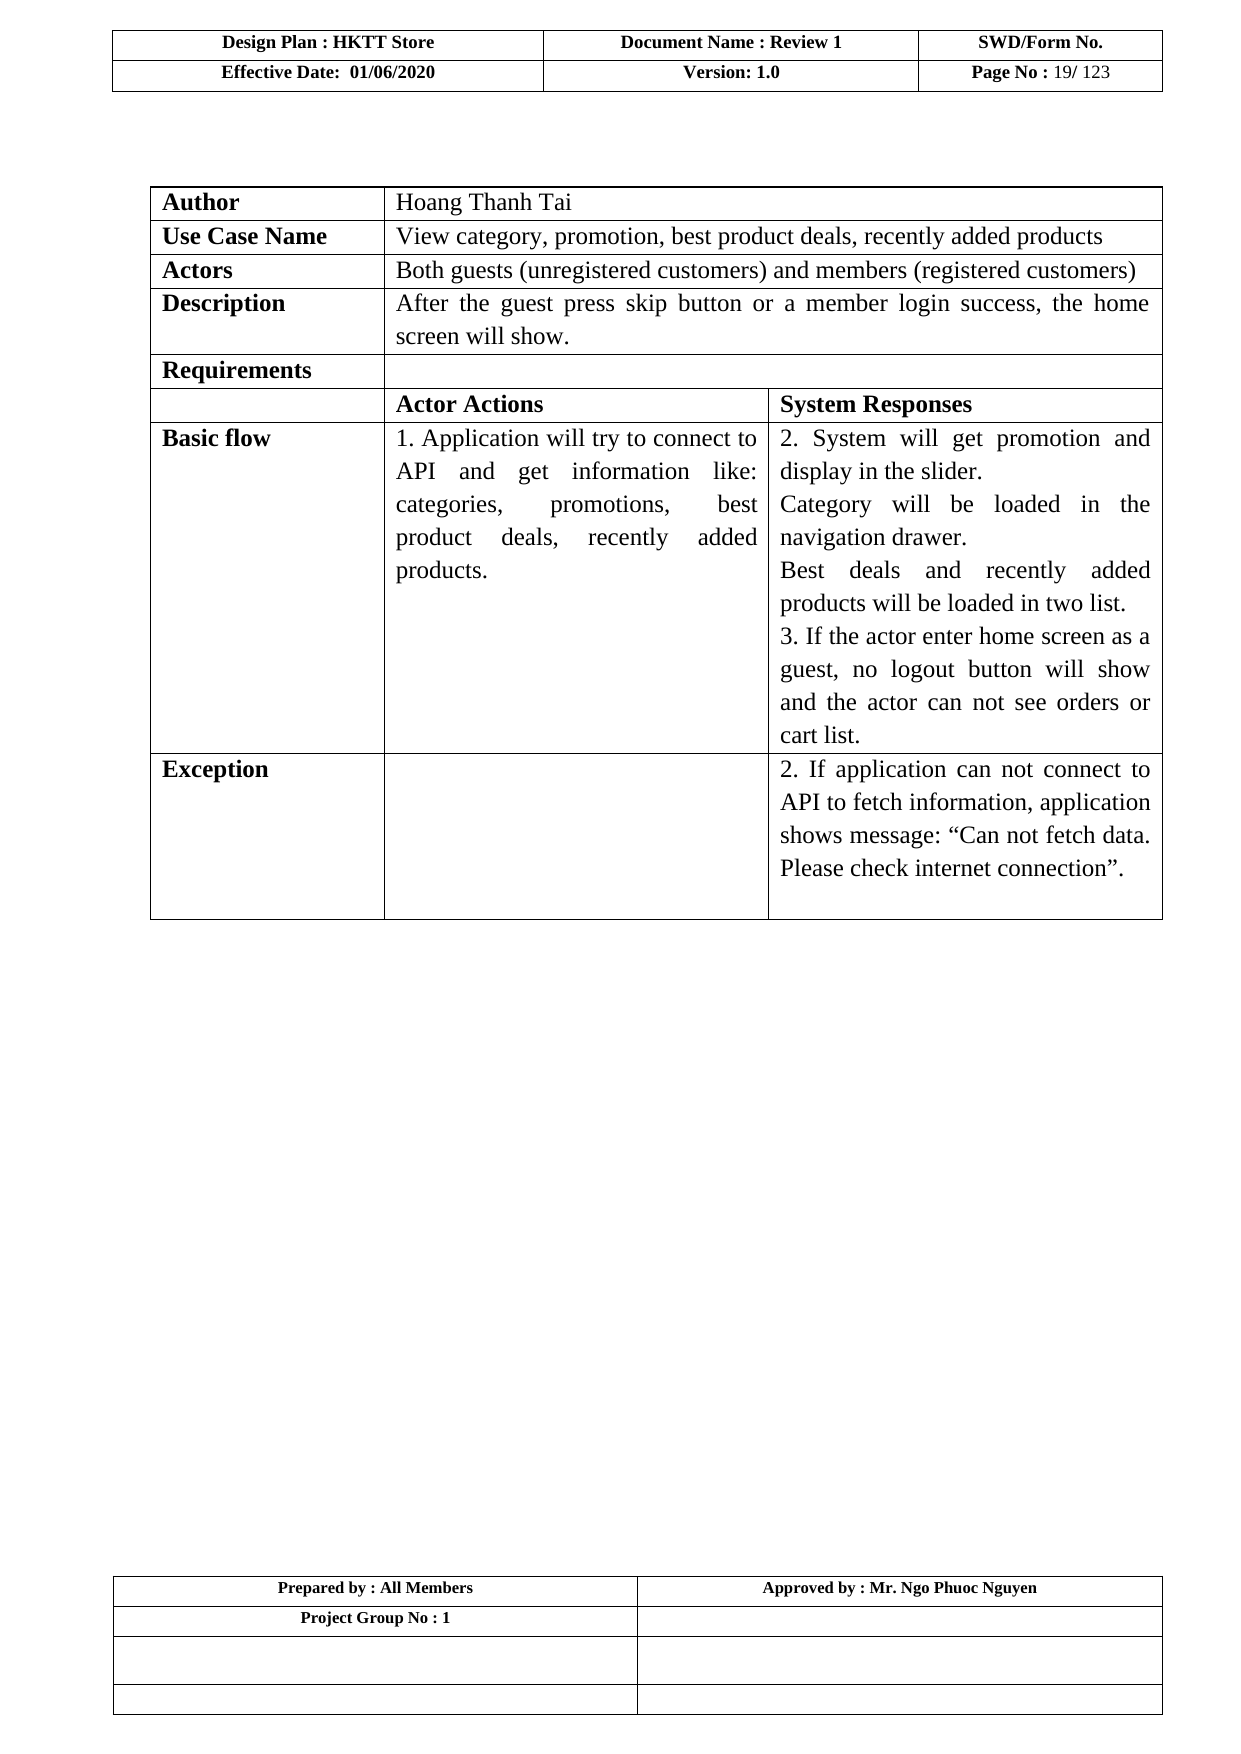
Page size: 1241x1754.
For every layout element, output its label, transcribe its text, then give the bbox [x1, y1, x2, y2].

table_header Hoang Thanh Tai [385, 188, 1162, 220]
table_cell [385, 355, 1162, 388]
table_cell Actors [151, 255, 384, 287]
table_cell Exception [151, 754, 384, 919]
table_cell Basic flow [151, 423, 384, 753]
table_cell Actor Actions [385, 389, 768, 422]
table_cell Description [151, 289, 384, 354]
table_cell Both guests (unregistered customers) and members (registered customers) [385, 255, 1162, 287]
table_cell System Responses [769, 389, 1162, 422]
table_cell [385, 754, 768, 919]
table_cell 1. Application will try to connect to API and get information like: categories, promotions, best product deals, recently added products. [385, 423, 768, 753]
table_cell [151, 389, 384, 422]
table_cell Requirements [151, 355, 384, 388]
table_cell 2. If application can not connect to API to fetch information, application shows message: “Can not fetch data. Please check internet connection”. [769, 754, 1162, 919]
table_cell 2. System will get promotion and display in the slider. Category will be loaded in the navigation drawer. Best deals and recently added products will be loaded in two list. 3. If the actor enter home screen as a guest, no logout button will show and the actor can not see orders or cart list. [769, 423, 1162, 753]
table_cell After the guest press skip button or a member login success, the home screen will show. [385, 289, 1162, 354]
table_cell Use Case Name [151, 221, 384, 254]
table_cell View category, promotion, best product deals, recently added products [385, 221, 1162, 254]
table_header Author [151, 188, 384, 220]
